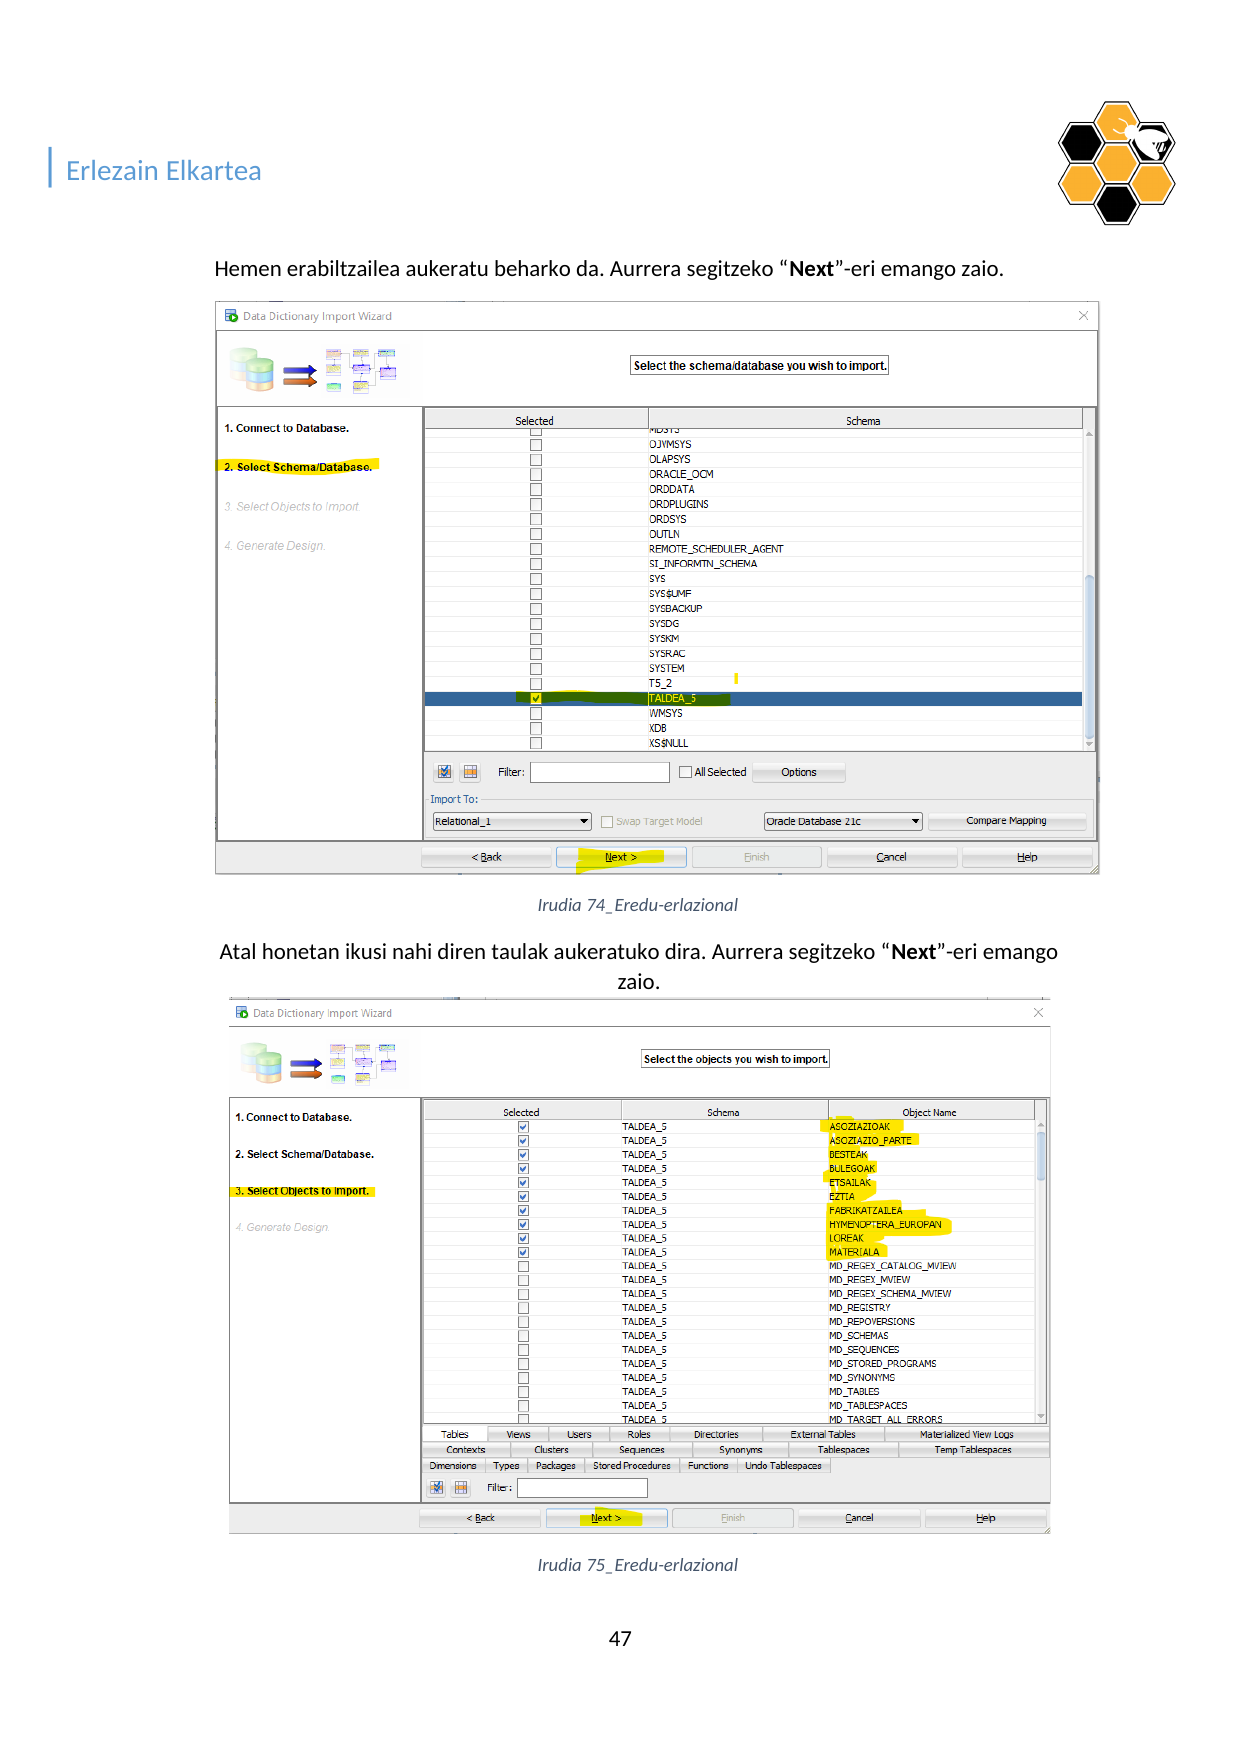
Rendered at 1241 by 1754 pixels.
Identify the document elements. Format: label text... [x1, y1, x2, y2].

text Hemen erabiltzailea aukeratu beharko da. Aurrera segitzeko “Next”-eri emango zaio. [214, 254, 1063, 282]
text Irudia 75_Eredu-erlazional [214, 1553, 1063, 1576]
picture [1045, 101, 1200, 227]
picture [227, 997, 1051, 1534]
text Irudia 74_Eredu-erlazional [214, 893, 1063, 916]
picture [214, 301, 1101, 875]
